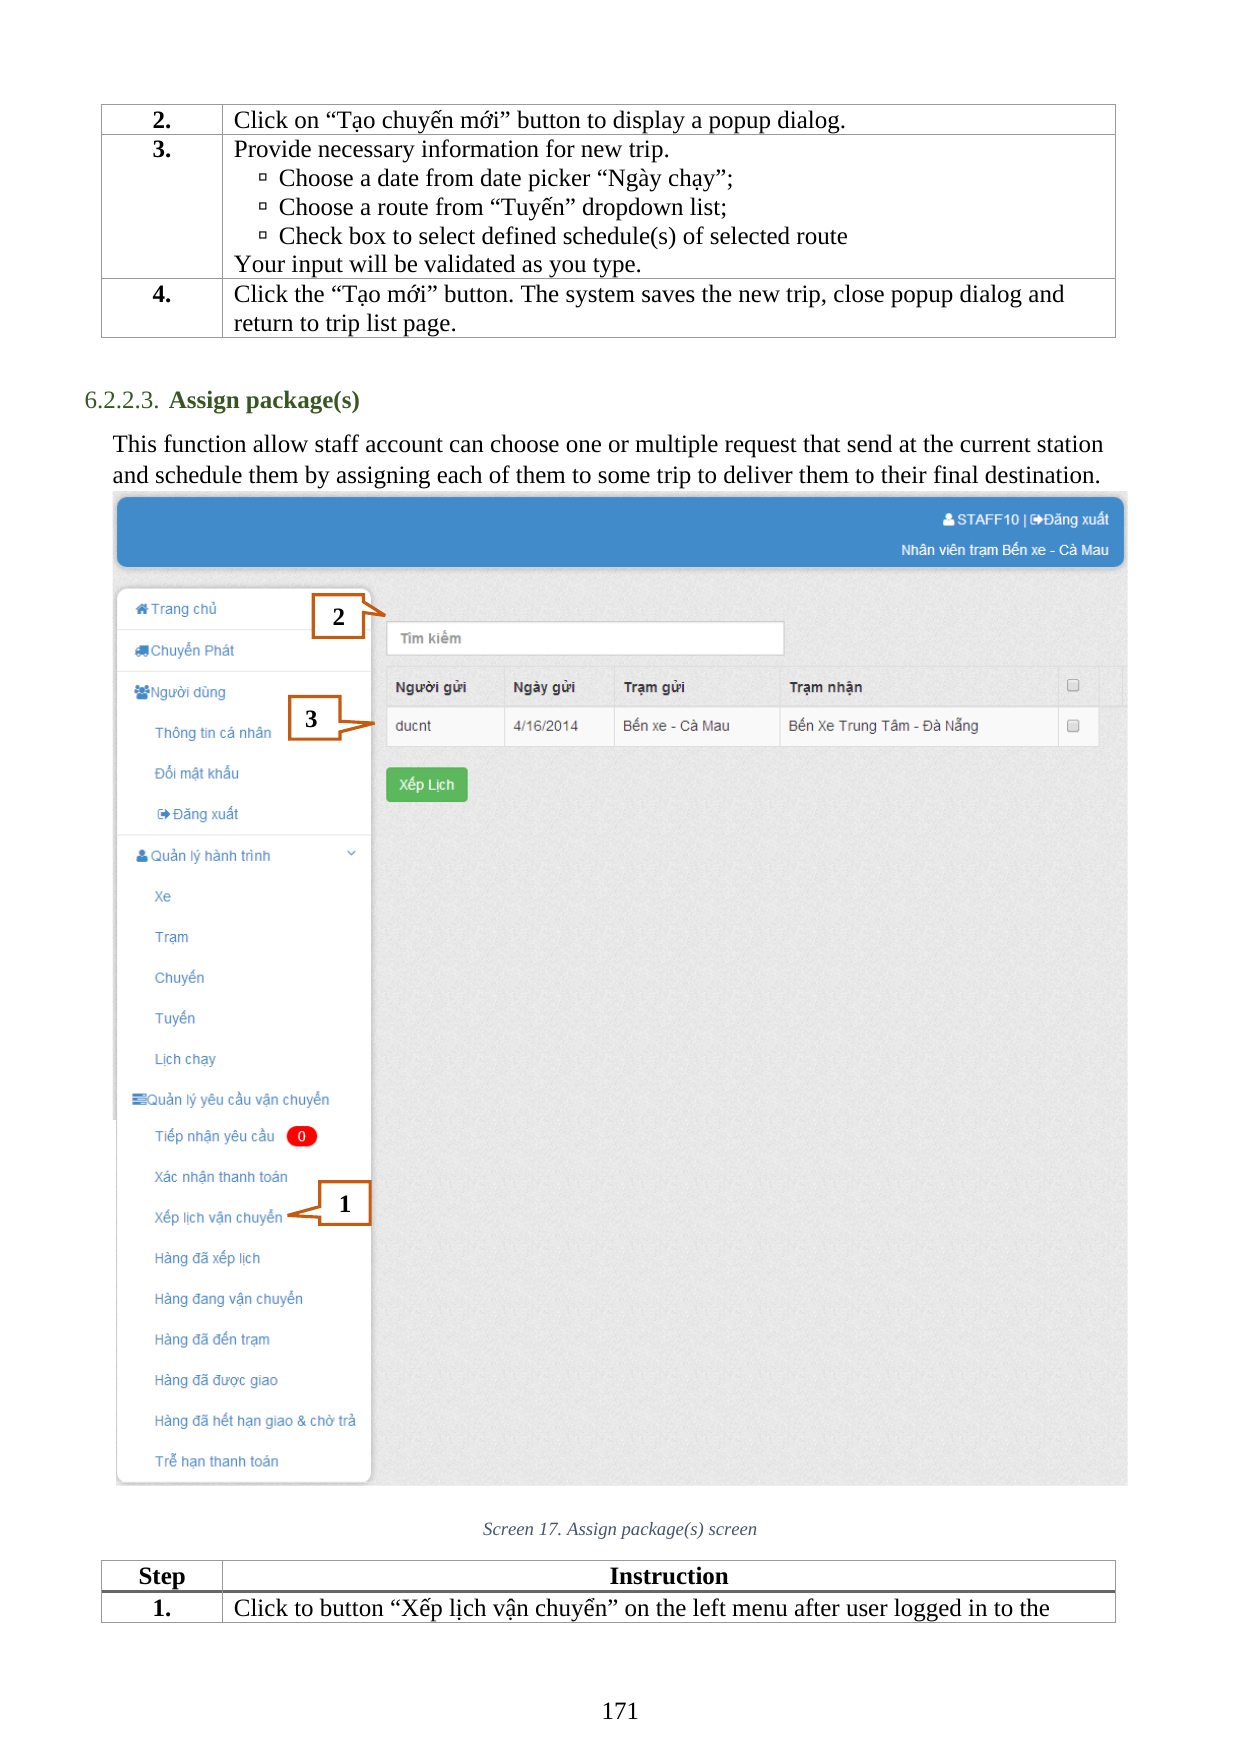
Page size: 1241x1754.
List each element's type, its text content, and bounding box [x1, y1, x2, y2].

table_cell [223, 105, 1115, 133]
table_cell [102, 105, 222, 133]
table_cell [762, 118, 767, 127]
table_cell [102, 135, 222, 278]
text This function allow staff account can choose one or multiple request that send at the current station and schedule them by assigning each of them to some trip to deliver them to their final destination. [112, 429, 1128, 491]
picture [112, 491, 1128, 1499]
subtitle Assign package(s) [159, 386, 1128, 414]
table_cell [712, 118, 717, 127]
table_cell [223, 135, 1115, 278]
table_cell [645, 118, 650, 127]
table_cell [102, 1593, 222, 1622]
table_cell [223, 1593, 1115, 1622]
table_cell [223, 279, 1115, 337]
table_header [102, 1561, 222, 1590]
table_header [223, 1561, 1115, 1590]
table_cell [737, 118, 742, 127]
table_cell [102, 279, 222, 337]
